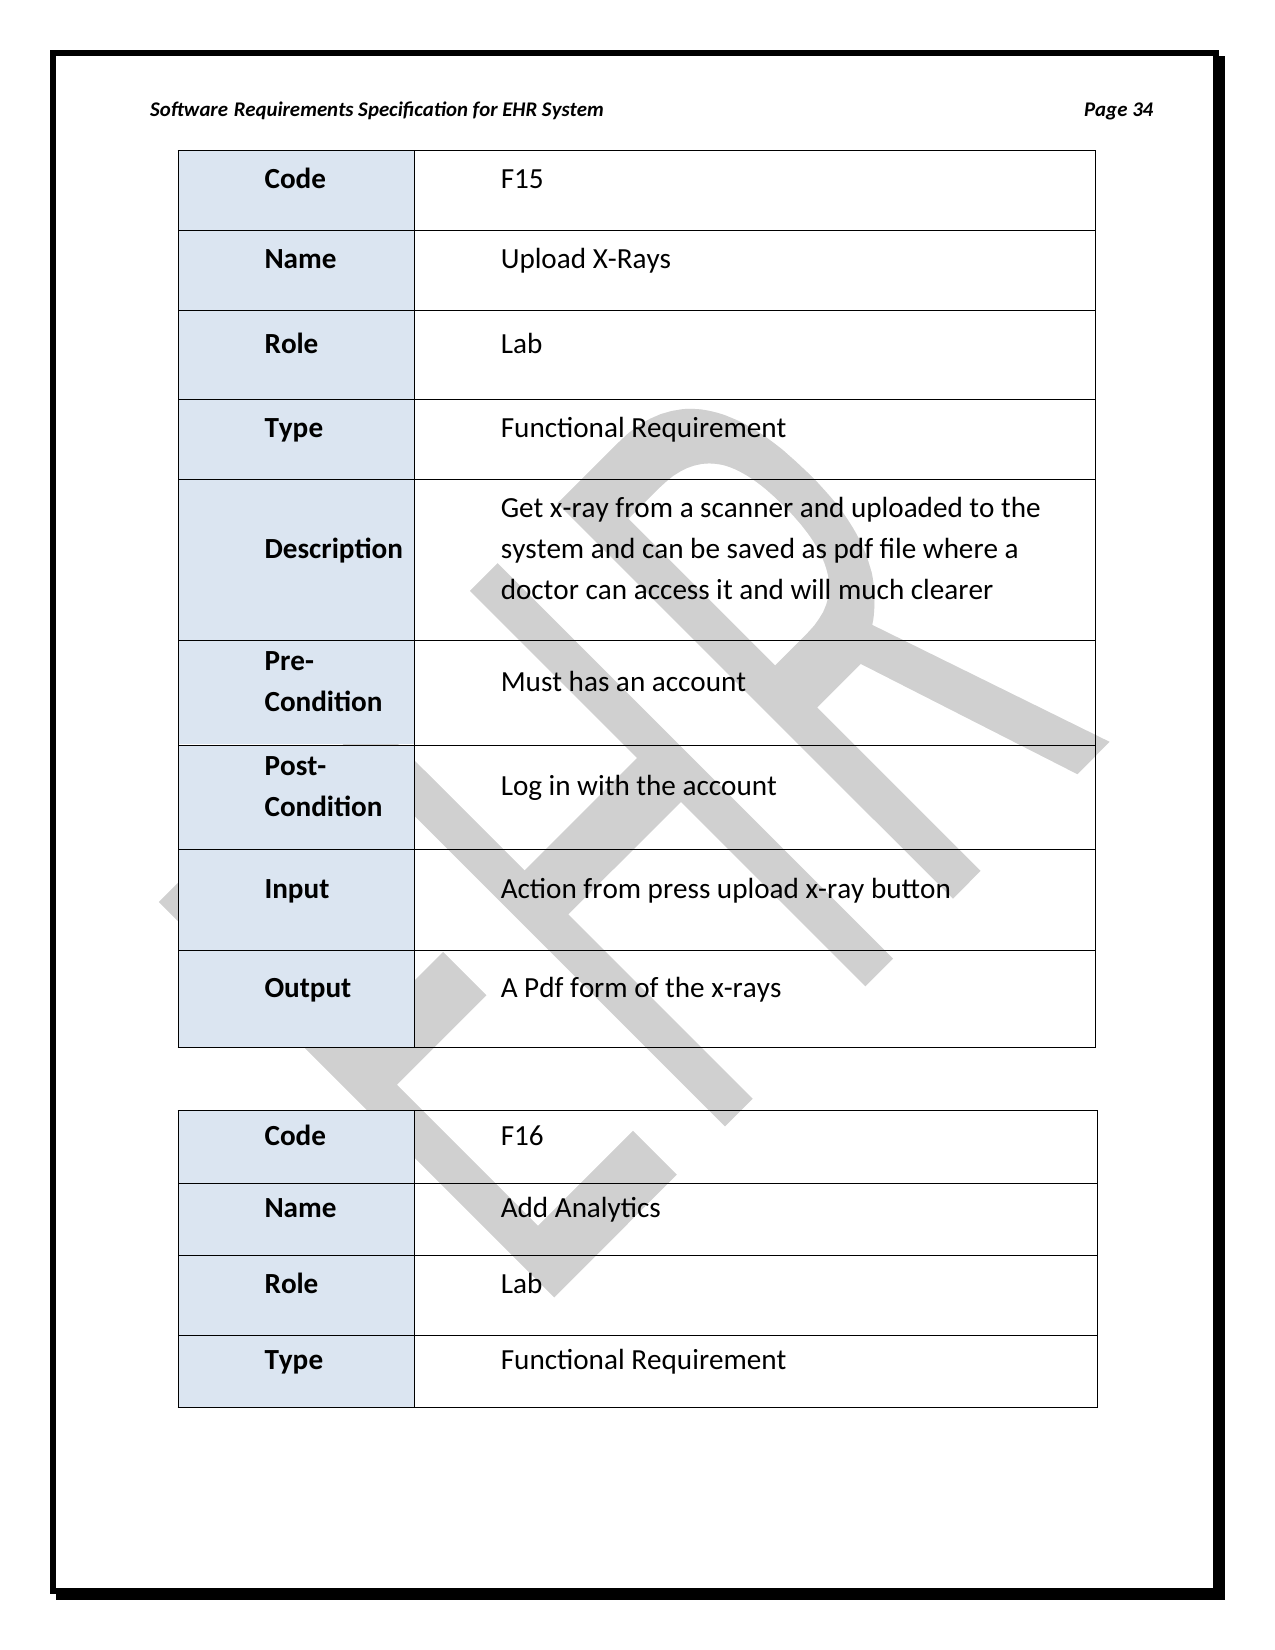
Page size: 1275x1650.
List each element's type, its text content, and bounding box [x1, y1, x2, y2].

table_cell Type [179, 400, 414, 479]
table_cell Post-Condition [179, 746, 414, 849]
table_header Code [179, 151, 414, 230]
table_cell A Pdf form of the x-rays [415, 951, 1095, 1047]
table_cell Output [179, 951, 414, 1047]
table_cell Role [179, 311, 414, 399]
table_cell Upload X-Rays [415, 231, 1095, 310]
table_cell Log in with the account [415, 746, 1095, 849]
table_header F16 [415, 1111, 1097, 1183]
table_cell Lab [415, 311, 1095, 399]
table_cell Get x-ray from a scanner and uploaded to the system and can be saved as pdf file where a doctor can access it and will much clearer [415, 480, 1095, 640]
table_cell Functional Requirement [415, 400, 1095, 479]
table_cell Name [179, 1184, 414, 1255]
table_cell Input [179, 850, 414, 950]
table_cell Functional Requirement [415, 1336, 1097, 1407]
table_cell Description [179, 480, 414, 640]
table_cell Must has an account [415, 641, 1095, 744]
table_cell Lab [415, 1256, 1097, 1335]
table_cell Pre-Condition [179, 641, 414, 744]
table_header Code [179, 1111, 414, 1183]
table_cell Name [179, 231, 414, 310]
table_cell Role [179, 1256, 414, 1335]
table_header F15 [415, 151, 1095, 230]
table_cell Add Analytics [415, 1184, 1097, 1255]
table_cell Type [179, 1336, 414, 1407]
table_cell Action from press upload x-ray button [415, 850, 1095, 950]
